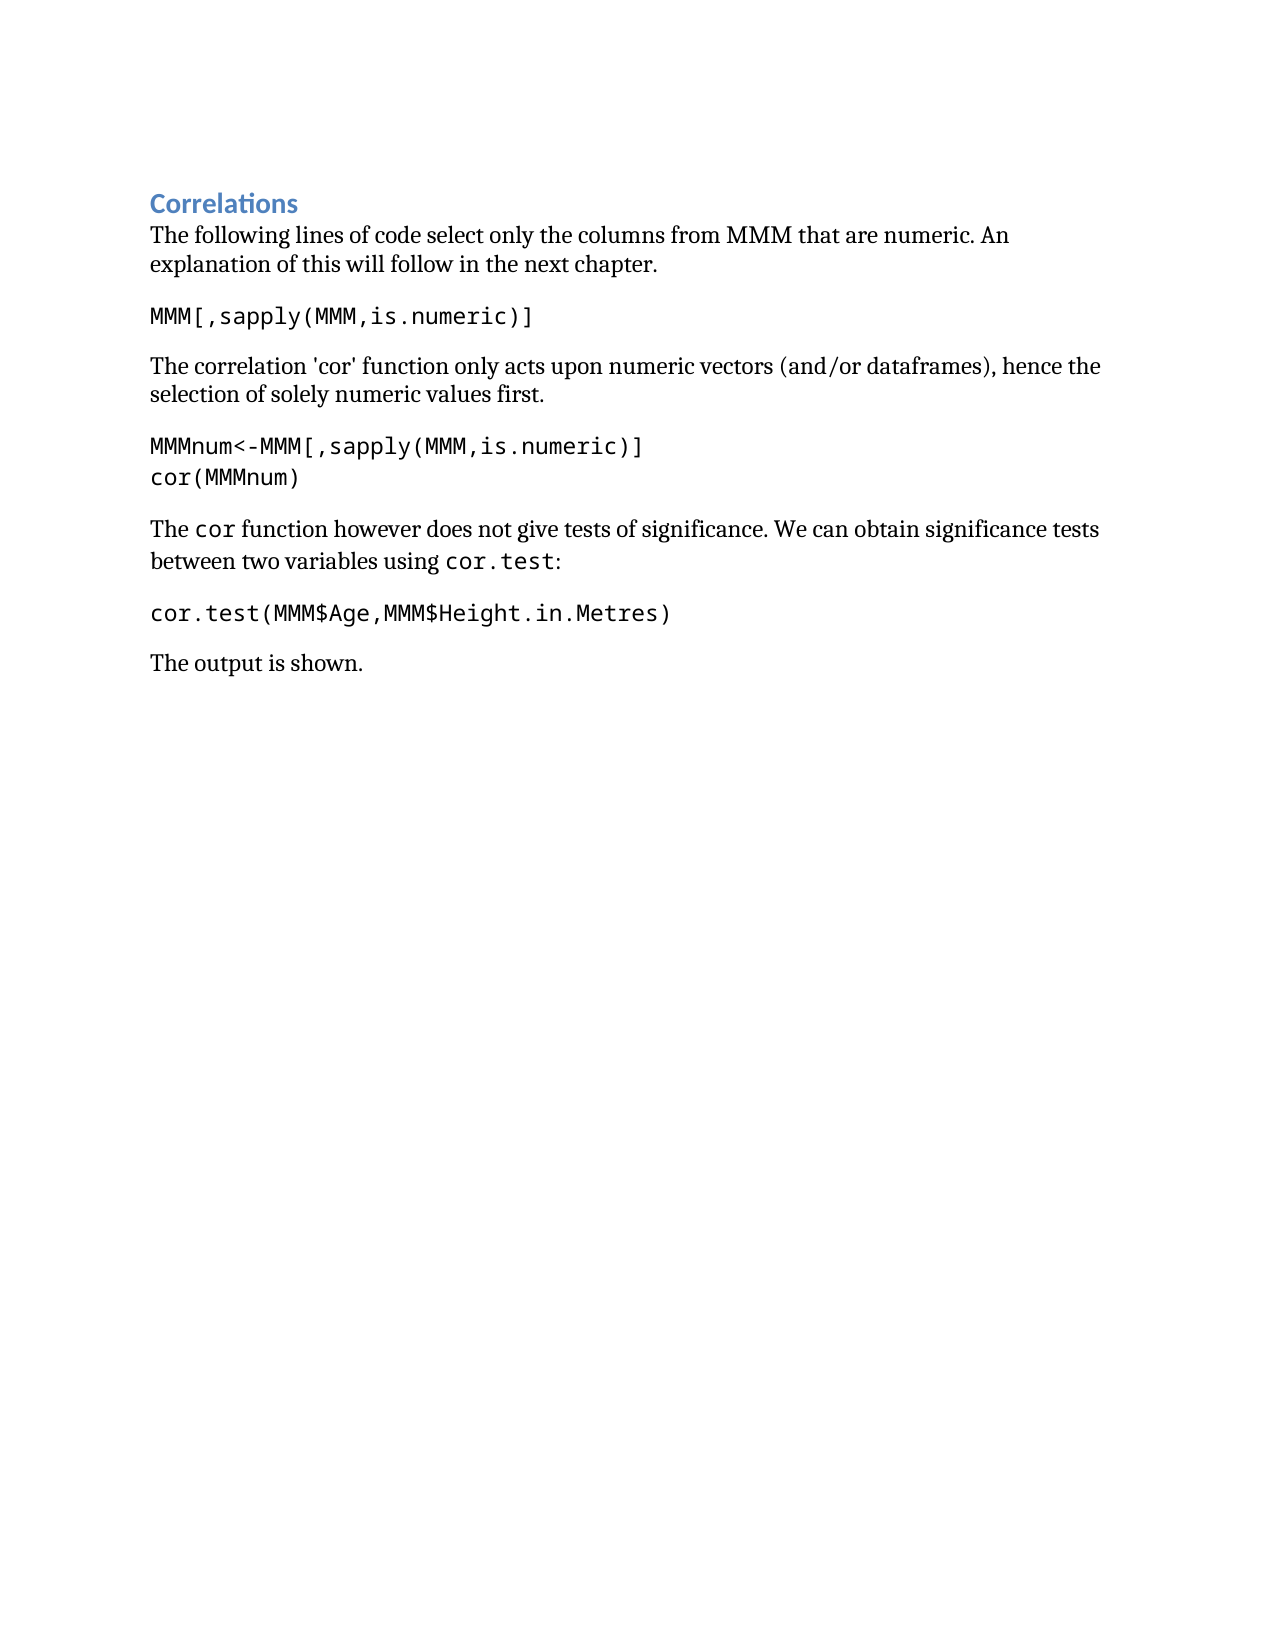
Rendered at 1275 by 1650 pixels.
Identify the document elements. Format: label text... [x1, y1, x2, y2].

text MMMnum<-MMM[,sapply(MMM,is.numeric)]cor(MMMnum) [150, 430, 1125, 492]
text The output is shown. [150, 649, 1125, 677]
text MMM[,sapply(MMM,is.numeric)] [150, 299, 1125, 331]
subtitle Correlations [150, 150, 1125, 221]
text The cor function however does not give tests of significance. We can obtain significance tests between two variables using cor.test: [150, 513, 1125, 576]
text cor.test(MMM$Age,MMM$Height.in.Metres) [150, 597, 1125, 628]
text The correlation 'cor' function only acts upon numeric vectors (and/or dataframes), hence the selection of solely numeric values first. [150, 352, 1125, 409]
text The following lines of code select only the columns from MMM that are numeric. An explanation of this will follow in the next chapter. [150, 221, 1125, 279]
